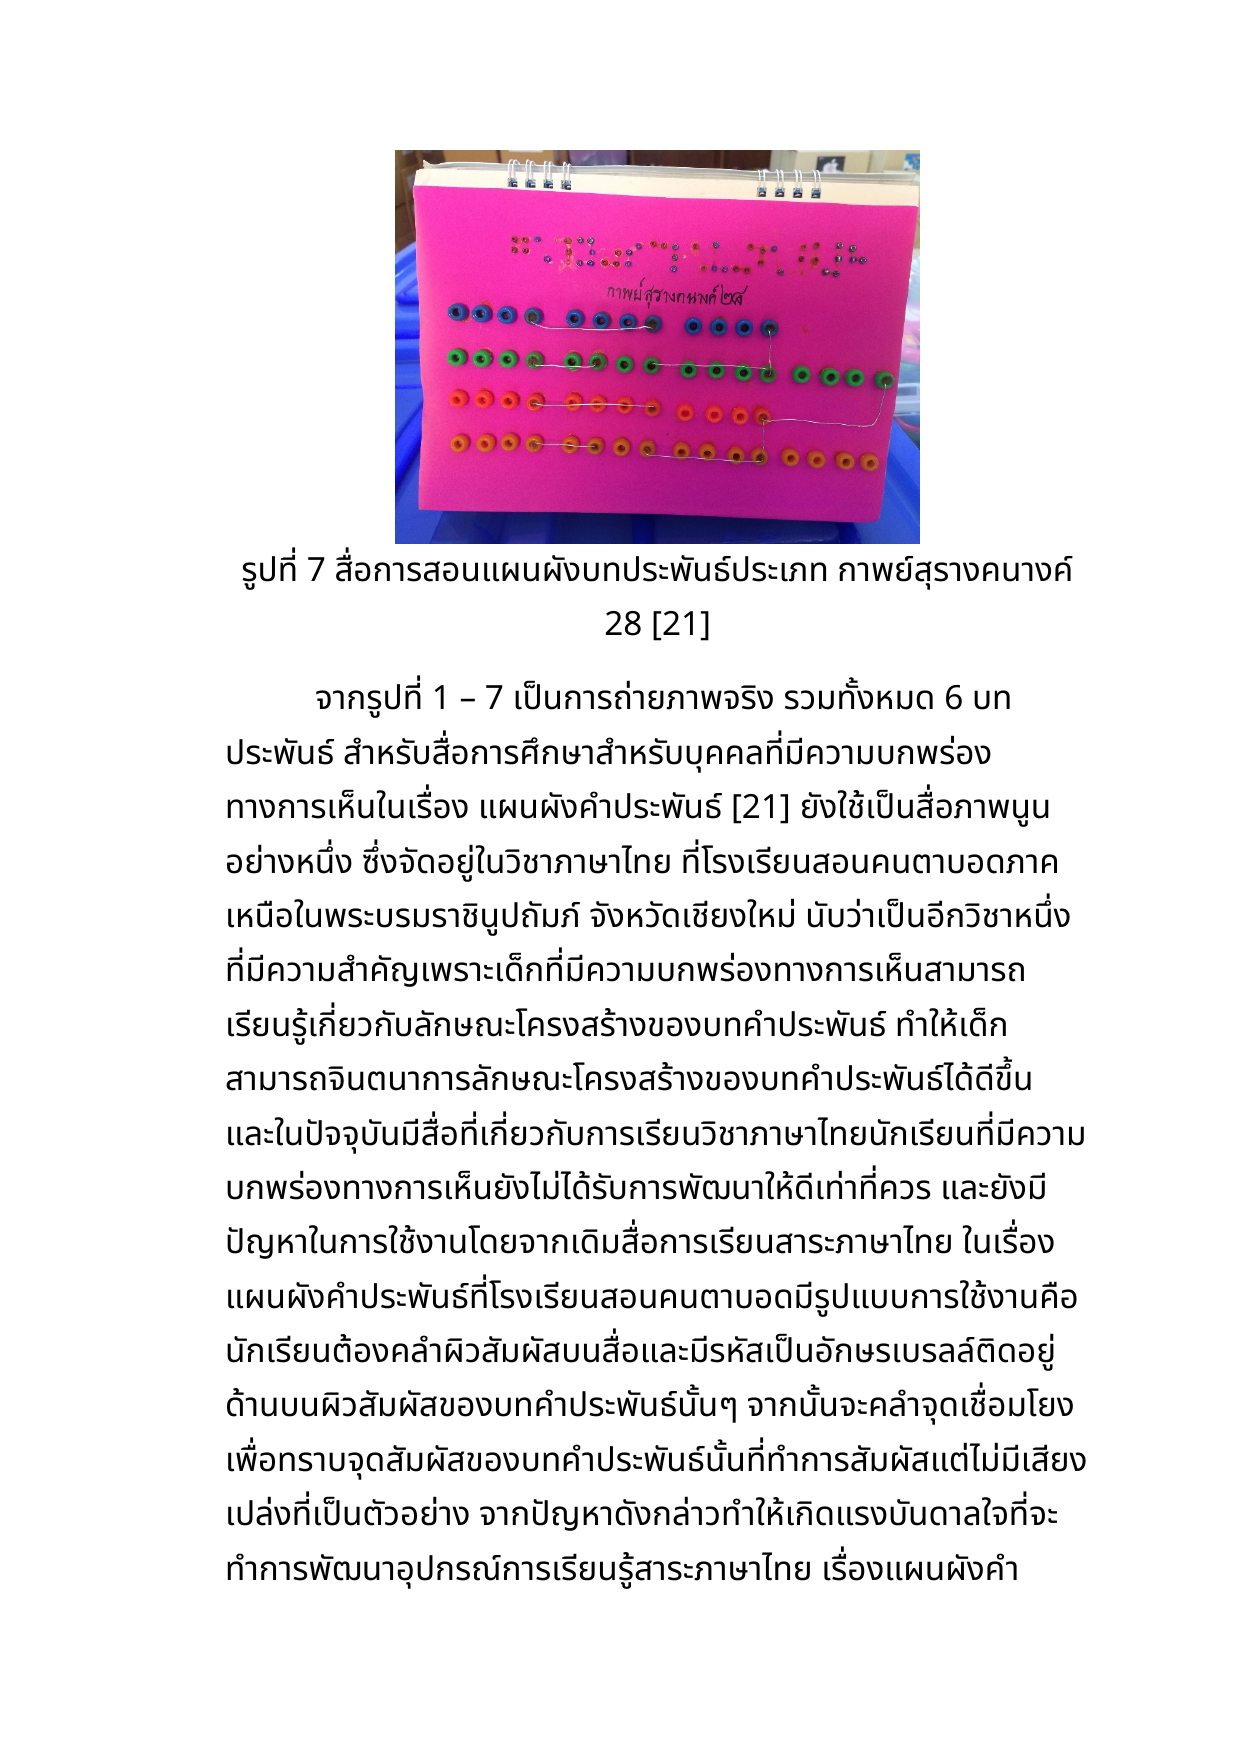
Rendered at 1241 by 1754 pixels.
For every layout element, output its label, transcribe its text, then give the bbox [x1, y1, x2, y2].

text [225, 674, 1090, 1595]
text รูปที่ 7 สื่อการสอนแผนผังบทประพันธ์ประเภท กาพย์สุรางคนางค์ 28 [21] [225, 546, 1090, 646]
picture [395, 150, 920, 544]
